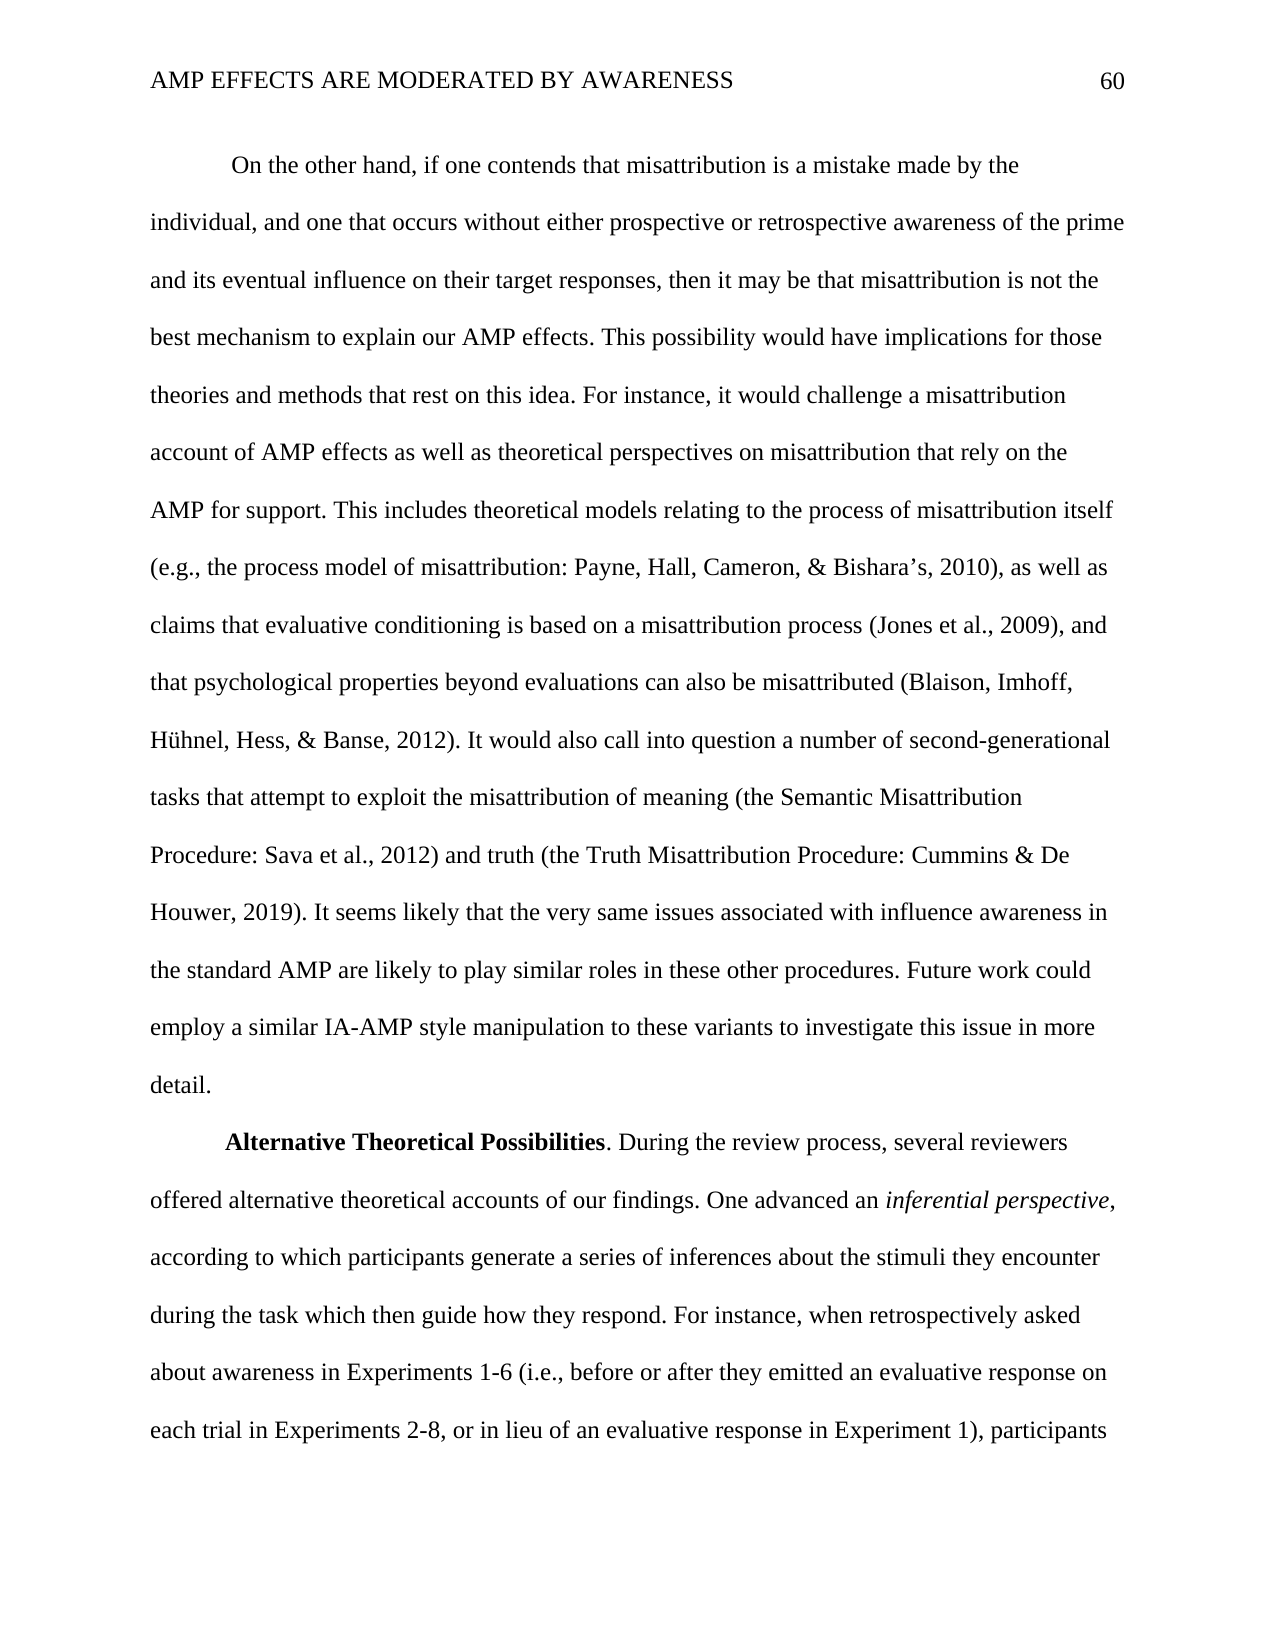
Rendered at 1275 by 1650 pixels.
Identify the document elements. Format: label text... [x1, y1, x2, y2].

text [150, 1127, 1125, 1444]
text On the other hand, if one contends that misattribution is a mistake made by the individual, and one that occurs without either prospective or retrospective awareness of the prime and its eventual influence on their target responses, then it may be that misattribution is not the best mechanism to explain our AMP effects. This possibility would have implications for those theories and methods that rest on this idea. For instance, it would challenge a misattribution account of AMP effects as well as theoretical perspectives on misattribution that rely on the AMP for support. This includes theoretical models relating to the process of misattribution itself (e.g., the process model of misattribution: Payne, Hall, Cameron, & Bishara’s, 2010), as well as claims that evaluative conditioning is based on a misattribution process (Jones et al., 2009), and that psychological properties beyond evaluations can also be misattributed (Blaison, Imhoff, Hühnel, Hess, & Banse, 2012). It would also call into question a number of second-generational tasks that attempt to exploit the misattribution of meaning (the Semantic Misattribution Procedure: Sava et al., 2012) and truth (the Truth Misattribution Procedure: Cummins & De Houwer, 2019). It seems likely that the very same issues associated with influence awareness in the standard AMP are likely to play similar roles in these other procedures. Future work could employ a similar IA-AMP style manipulation to these variants to investigate this issue in more detail. [150, 150, 1125, 1099]
